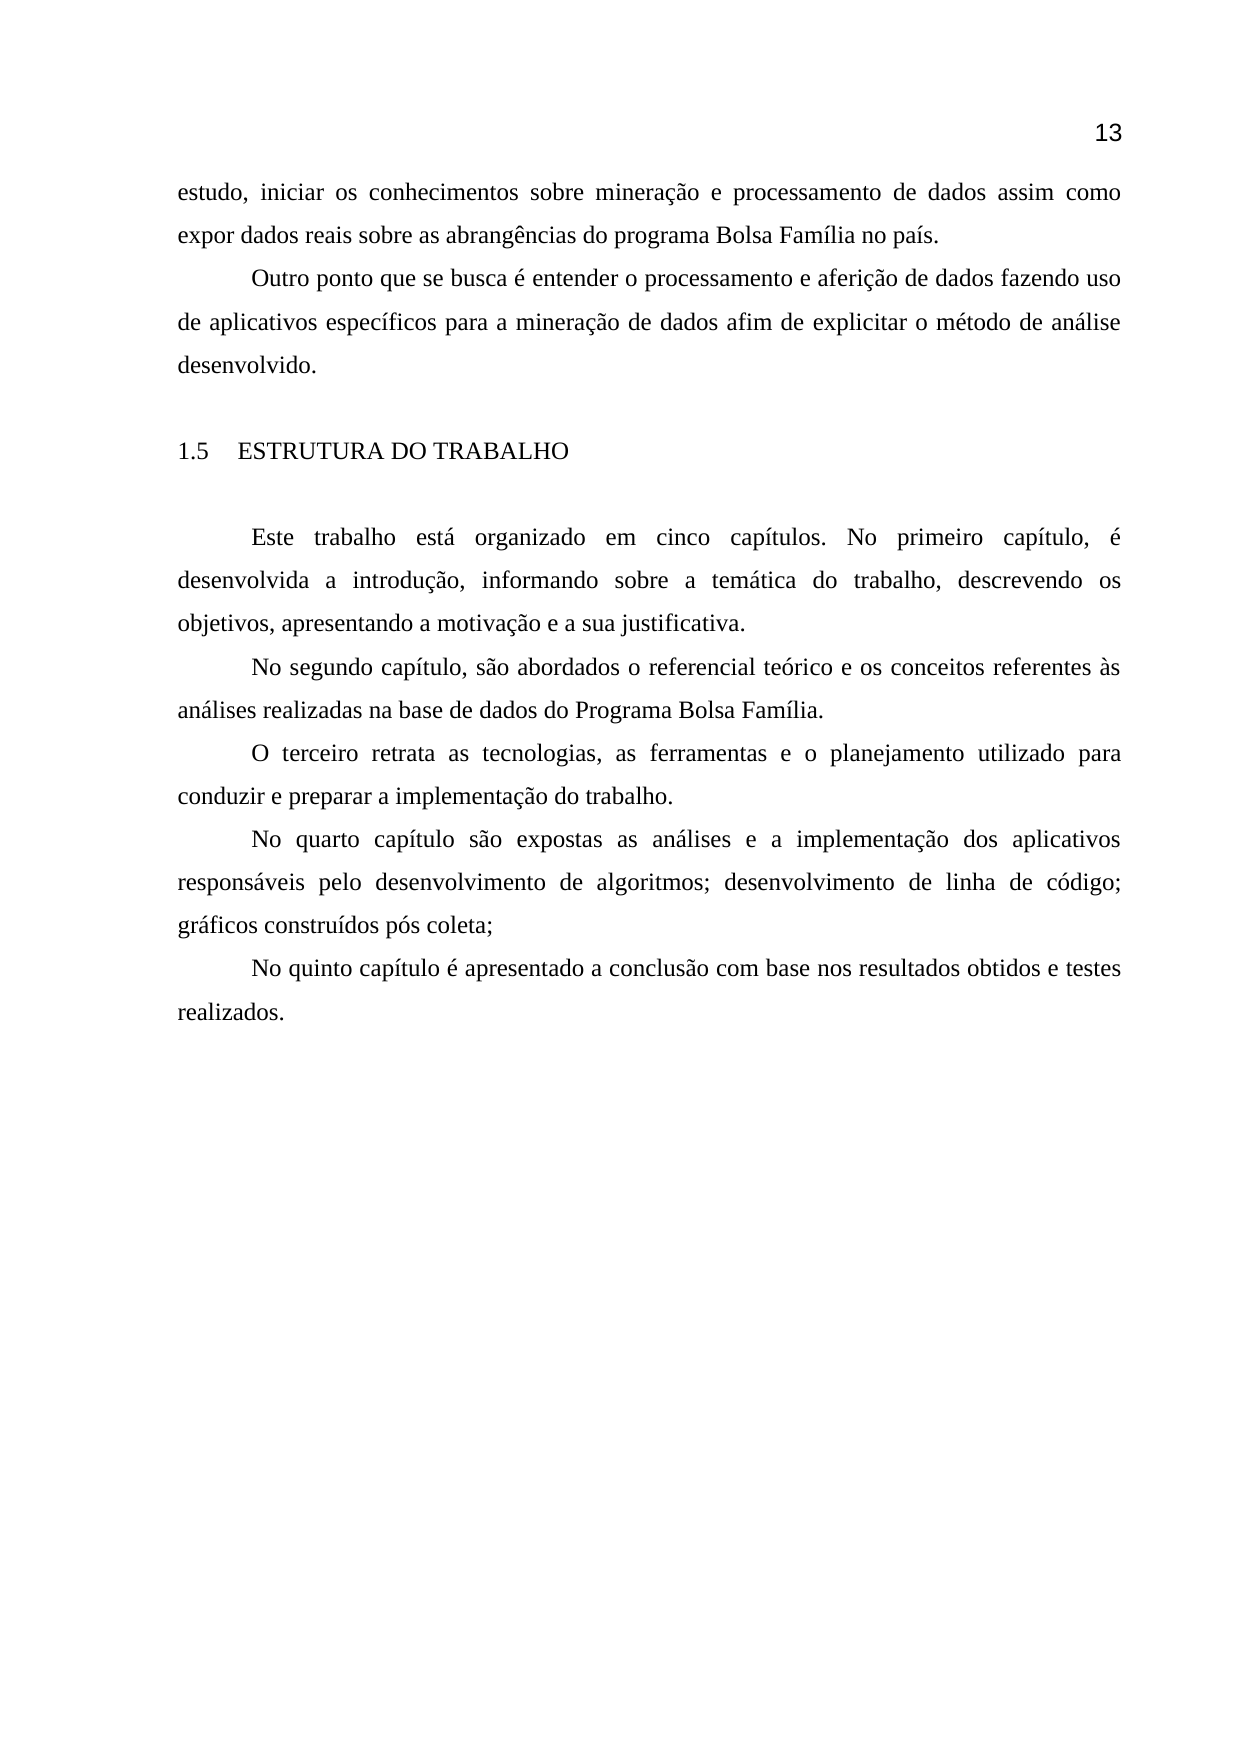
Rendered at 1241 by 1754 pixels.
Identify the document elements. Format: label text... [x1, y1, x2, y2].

text No quarto capítulo são expostas as análises e a implementação dos aplicativos responsáveis pelo desenvolvimento de algoritmos; desenvolvimento de linha de código; gráficos construídos pós coleta; [177, 824, 1122, 939]
text No quinto capítulo é apresentado a conclusão com base nos resultados obtidos e testes realizados. [177, 953, 1122, 1025]
text Outro ponto que se busca é entender o processamento e aferição de dados fazendo uso de aplicativos específicos para a mineração de dados afim de explicitar o método de análise desenvolvido. [177, 263, 1122, 378]
text Este trabalho está organizado em cinco capítulos. No primeiro capítulo, é desenvolvida a introdução, informando sobre a temática do trabalho, descrevendo os objetivos, apresentando a motivação e a sua justificativa. [177, 522, 1122, 637]
text No segundo capítulo, são abordados o referencial teórico e os conceitos referentes às análises realizadas na base de dados do Programa Bolsa Família. [177, 652, 1122, 723]
list ESTRUTURA DO TRABALHO [177, 436, 1122, 465]
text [177, 177, 1122, 249]
text O terceiro retrata as tecnologias, as ferramentas e o planejamento utilizado para conduzir e preparar a implementação do trabalho. [177, 738, 1122, 810]
